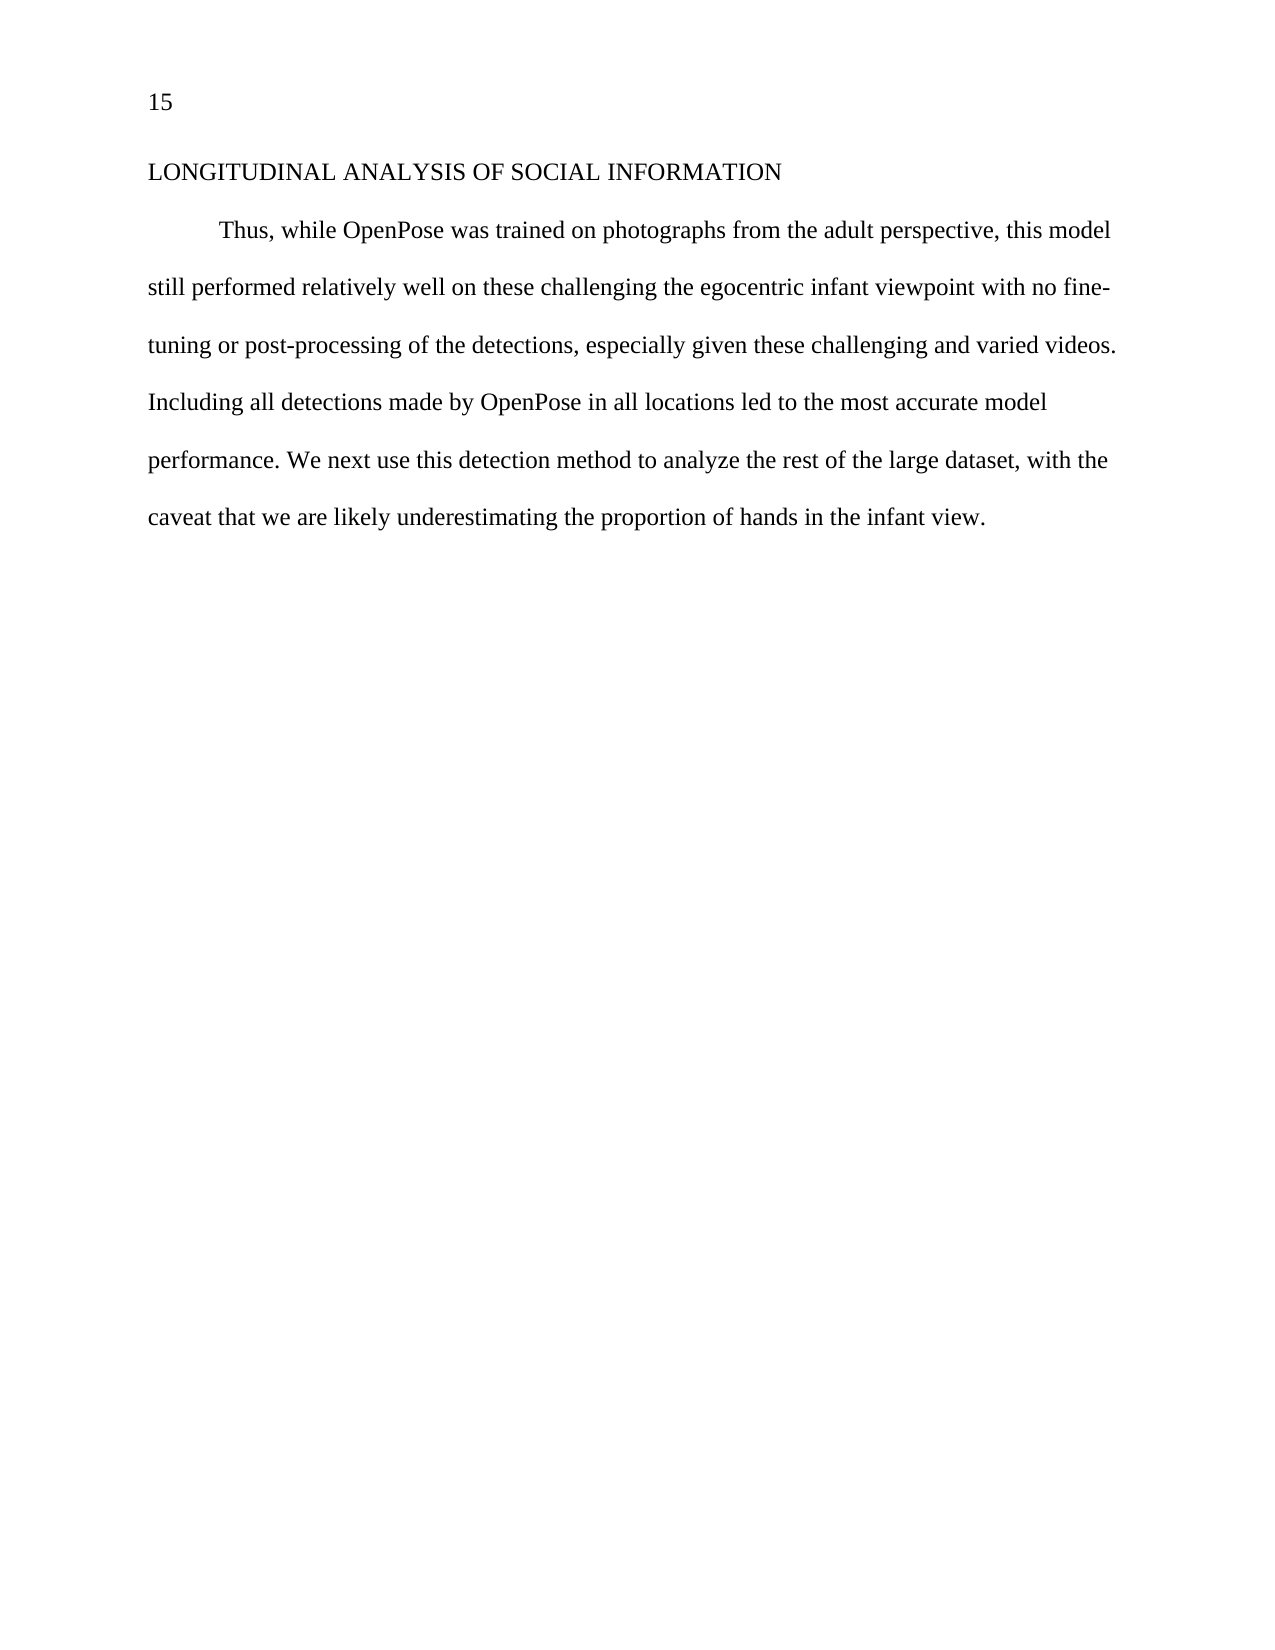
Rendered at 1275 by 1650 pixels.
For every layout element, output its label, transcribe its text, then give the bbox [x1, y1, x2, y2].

text Thus, while OpenPose was trained on photographs from the adult perspective, this model still performed relatively well on these challenging the egocentric infant viewpoint with no fine-tuning or post-processing of the detections, especially given these challenging and varied videos. Including all detections made by OpenPose in all locations led to the most accurate model performance. We next use this detection method to analyze the rest of the large dataset, with the caveat that we are likely underestimating the proportion of hands in the infant view. [148, 215, 1127, 531]
